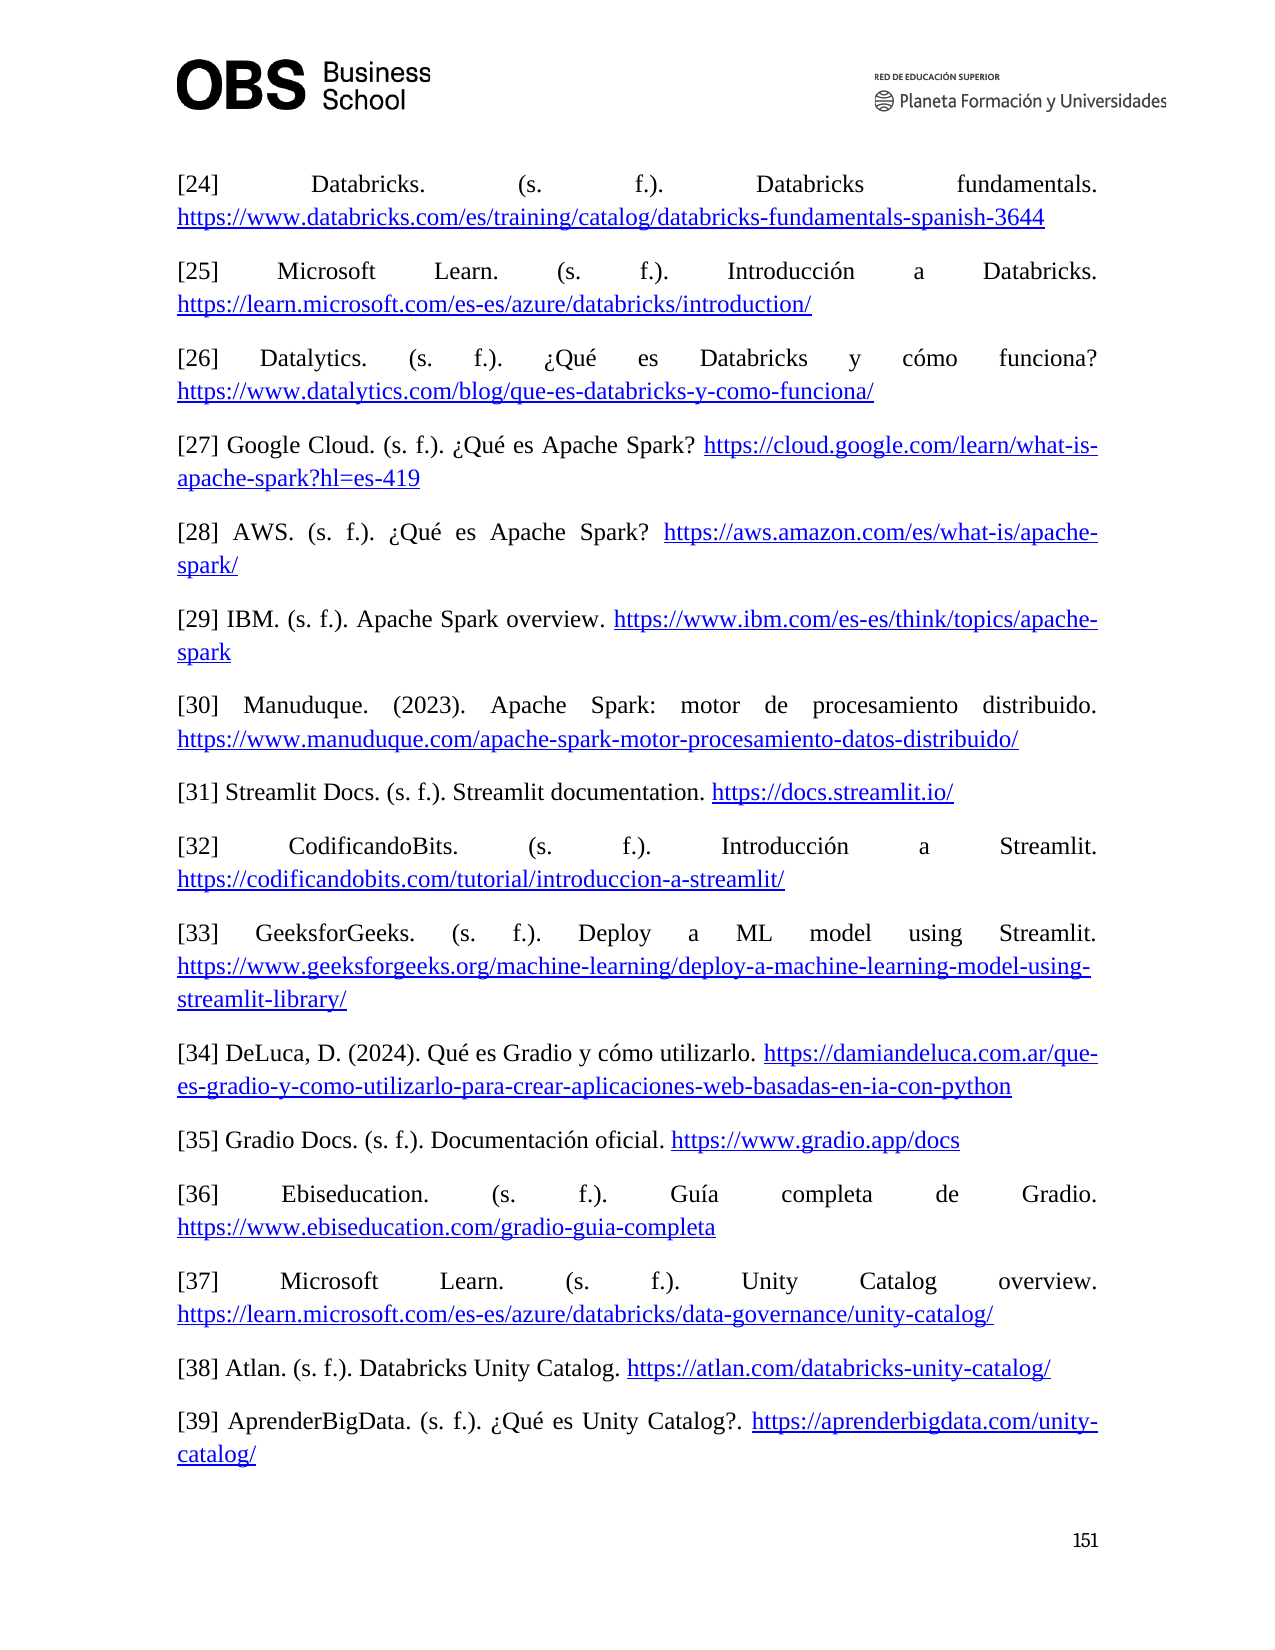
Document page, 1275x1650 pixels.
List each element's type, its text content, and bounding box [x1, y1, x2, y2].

text [33] GeeksforGeeks. (s. f.). Deploy a ML model using Streamlit. https://www.geeksforgeeks.org/machine-learning/deploy-a-machine-learning-model-using-streamlit-library/ [177, 918, 1098, 1013]
text [26] Datalytics. (s. f.). ¿Qué es Databricks y cómo funciona? https://www.datalytics.com/blog/que-es-databricks-y-como-funciona/ [177, 343, 1098, 405]
picture [177, 59, 431, 110]
text [36] Ebiseducation. (s. f.). Guía completa de Gradio. https://www.ebiseducation.com/gradio-guia-completa [177, 1179, 1098, 1241]
text [28] AWS. (s. f.). ¿Qué es Apache Spark? https://aws.amazon.com/es/what-is/apache-spark/ [177, 517, 1098, 579]
text [32] CodificandoBits. (s. f.). Introducción a Streamlit. https://codificandobits.com/tutorial/introduccion-a-streamlit/ [177, 831, 1098, 893]
text [29] IBM. (s. f.). Apache Spark overview. https://www.ibm.com/es-es/think/topics/apache-spark [177, 604, 1098, 666]
text [37] Microsoft Learn. (s. f.). Unity Catalog overview. https://learn.microsoft.com/es-es/azure/databricks/data-governance/unity-catalog/ [177, 1266, 1098, 1327]
text [30] Manuduque. (2023). Apache Spark: motor de procesamiento distribuido. https://www.manuduque.com/apache-spark-motor-procesamiento-datos-distribuido/ [177, 691, 1098, 752]
text [27] Google Cloud. (s. f.). ¿Qué es Apache Spark? https://cloud.google.com/learn/what-is-apache-spark?hl=es-419 [177, 430, 1098, 492]
text [31] Streamlit Docs. (s. f.). Streamlit documentation. https://docs.streamlit.io/ [177, 777, 1098, 806]
picture [874, 72, 1167, 112]
text [35] Gradio Docs. (s. f.). Documentación oficial. https://www.gradio.app/docs [177, 1125, 1098, 1154]
text [34] DeLuca, D. (2024). Qué es Gradio y cómo utilizarlo. https://damiandeluca.com.ar/que-es-gradio-y-como-utilizarlo-para-crear-aplicaciones-web-basadas-en-ia-con-python [177, 1038, 1098, 1100]
text [38] Atlan. (s. f.). Databricks Unity Catalog. https://atlan.com/databricks-unity-catalog/ [177, 1353, 1098, 1381]
text [39] AprenderBigData. (s. f.). ¿Qué es Unity Catalog?. https://aprenderbigdata.com/unity-catalog/ [177, 1406, 1098, 1468]
text [25] Microsoft Learn. (s. f.). Introducción a Databricks. https://learn.microsoft.com/es-es/azure/databricks/introduction/ [177, 256, 1098, 318]
text [24] Databricks. (s. f.). Databricks fundamentals. https://www.databricks.com/es/training/catalog/databricks-fundamentals-spanish-3644 [177, 169, 1098, 231]
